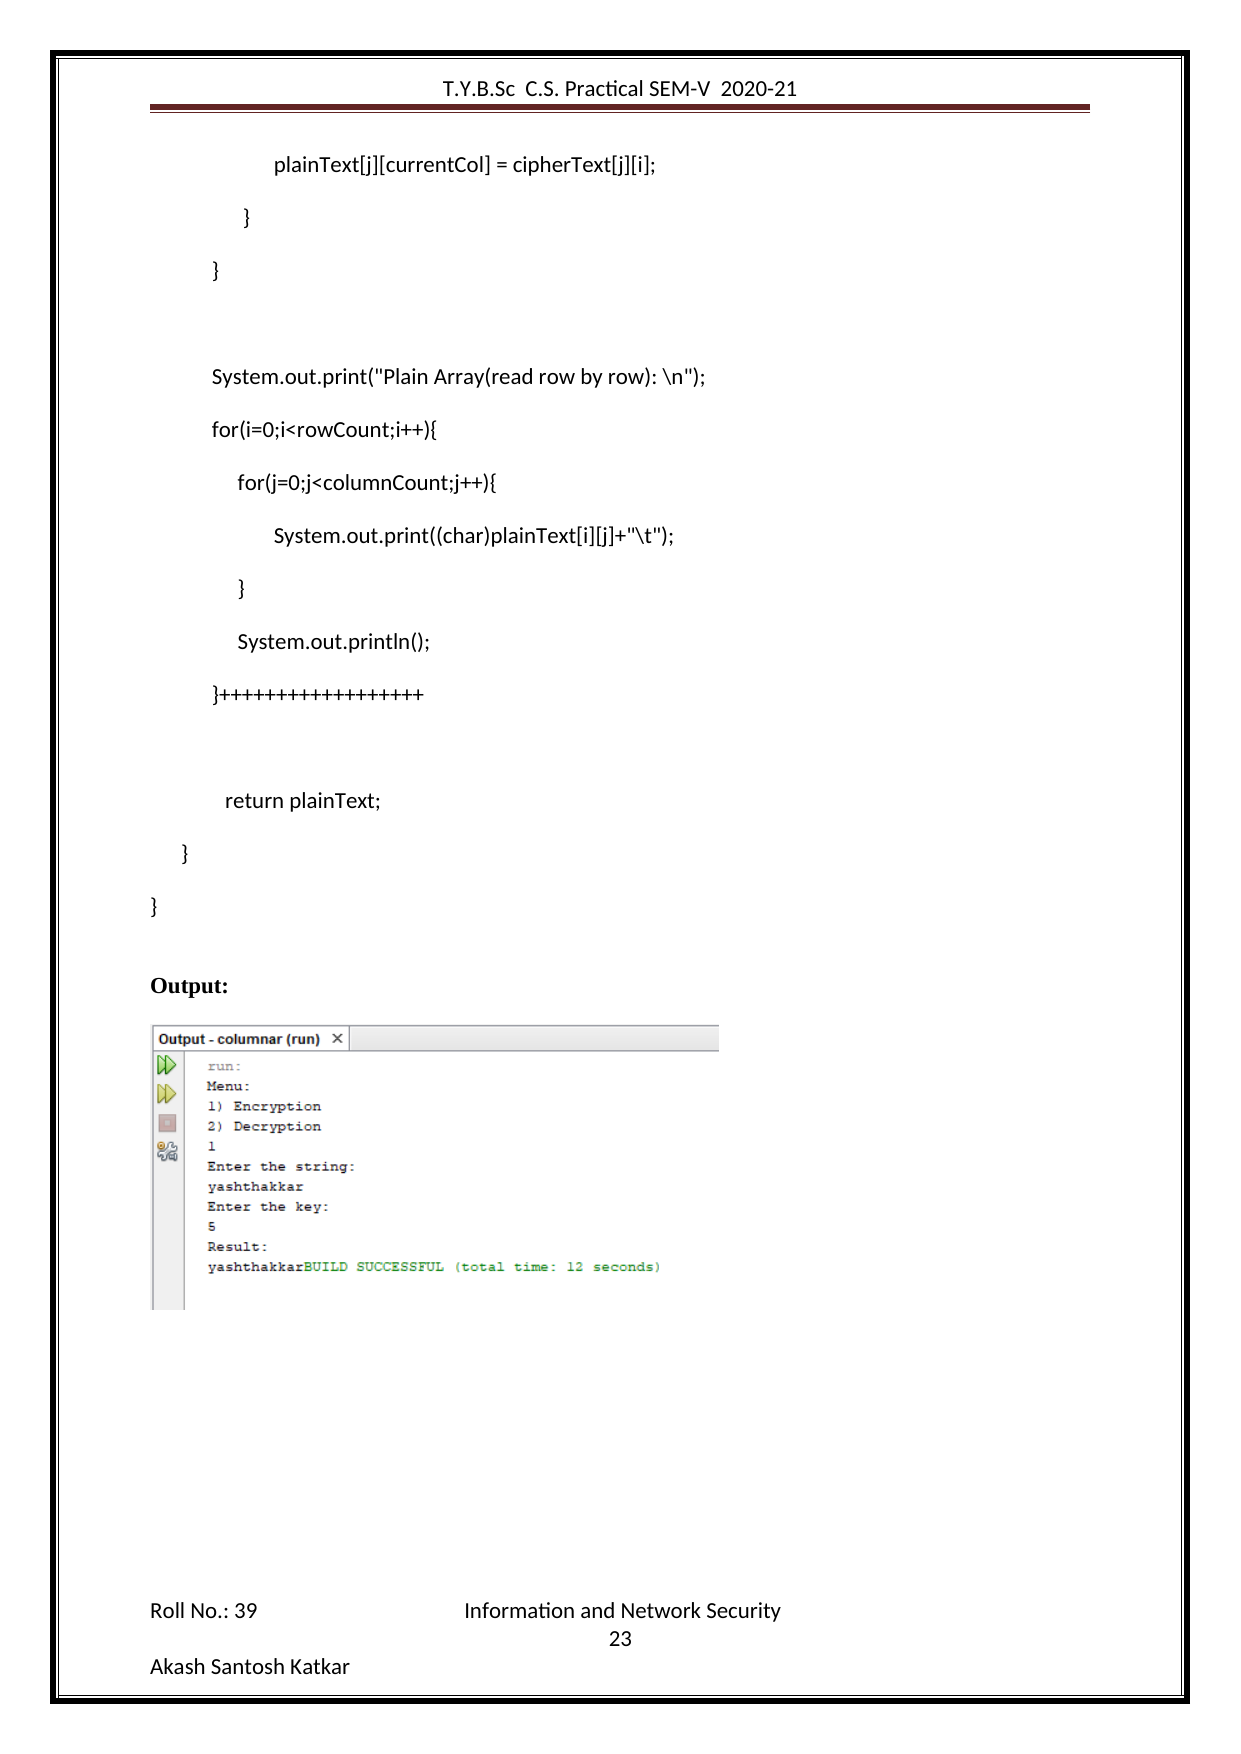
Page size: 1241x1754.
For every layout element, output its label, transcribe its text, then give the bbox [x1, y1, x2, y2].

text return plainText; [150, 786, 1090, 814]
text } [150, 839, 1090, 867]
text System.out.println(); [150, 627, 1090, 655]
picture [150, 1024, 719, 1310]
text } [150, 203, 1090, 231]
text } [150, 574, 1090, 602]
text System.out.print((char)plainText[i][j]+"\t"); [150, 521, 1090, 549]
text for(j=0;j<columnCount;j++){ [150, 468, 1090, 496]
text }++++++++++++++++++ [150, 680, 1090, 708]
text System.out.print("Plain Array(read row by row): \n"); [150, 362, 1090, 390]
text for(i=0;i<rowCount;i++){ [150, 415, 1090, 443]
text Output: [150, 972, 1090, 998]
text } [150, 256, 1090, 284]
text } [150, 892, 1090, 920]
text plainText[j][currentCol] = cipherText[j][i]; [150, 150, 1090, 178]
